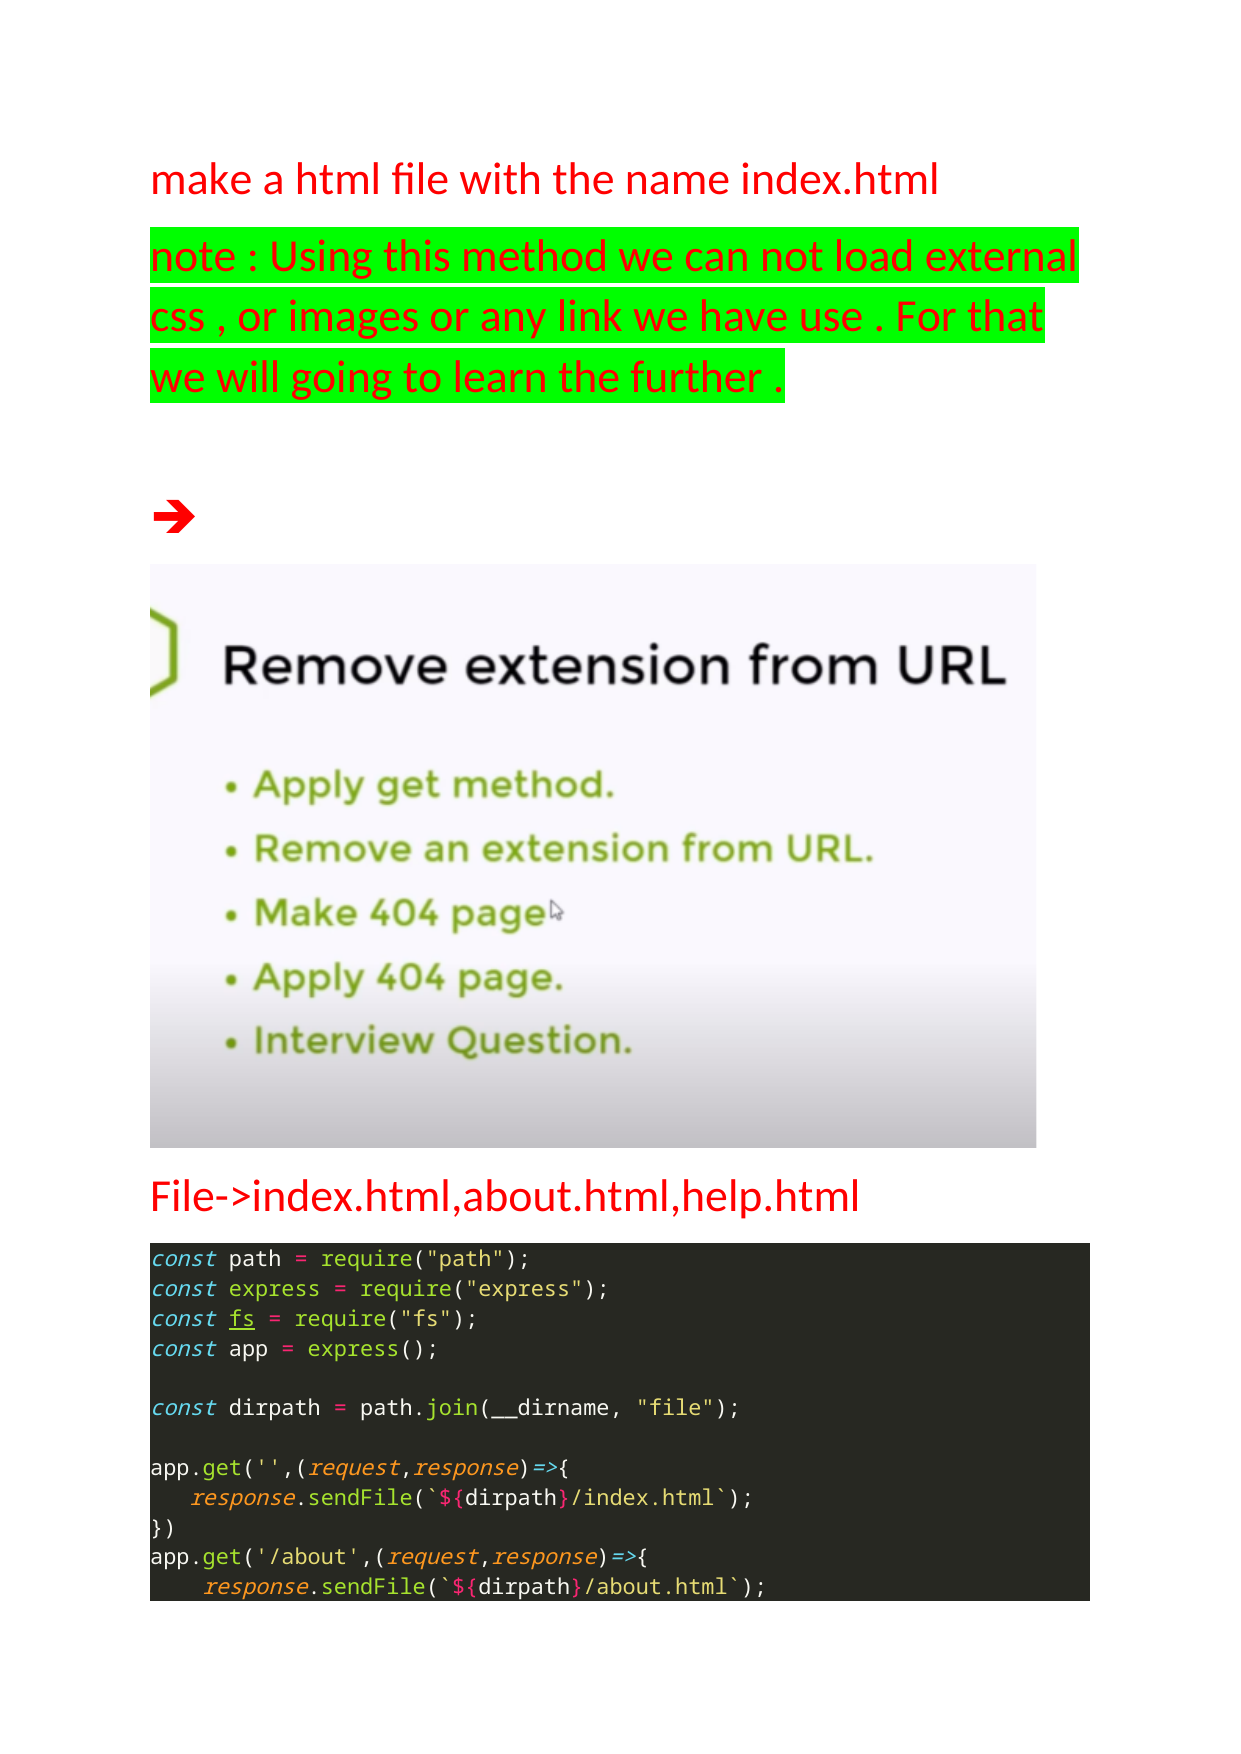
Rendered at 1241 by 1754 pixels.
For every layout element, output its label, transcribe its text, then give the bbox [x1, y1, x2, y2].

text }) [150, 1512, 1090, 1541]
text const path = require("path"); [150, 1243, 1090, 1273]
text note : Using this method we can not load external css , or images or any link we have use . For that we will going to learn the further . [150, 227, 1090, 403]
text const dirpath = path.join(__dirname, "file"); [150, 1392, 1090, 1422]
text response.sendFile(`${dirpath}/about.html`); [150, 1571, 1090, 1601]
text make a html file with the name index.html [150, 150, 1090, 206]
text response.sendFile(`${dirpath}/index.html`); [150, 1482, 1090, 1512]
text app.get('/about',(request,response)=>{ [150, 1541, 1090, 1571]
text const app = express(); [150, 1333, 1090, 1363]
text const fs = require("fs"); [150, 1303, 1090, 1333]
text const express = require("express"); [150, 1273, 1090, 1303]
picture [150, 564, 1037, 1148]
text File->index.html,about.html,help.html [150, 1166, 1090, 1222]
text app.get('',(request,response)=>{ [150, 1452, 1090, 1482]
